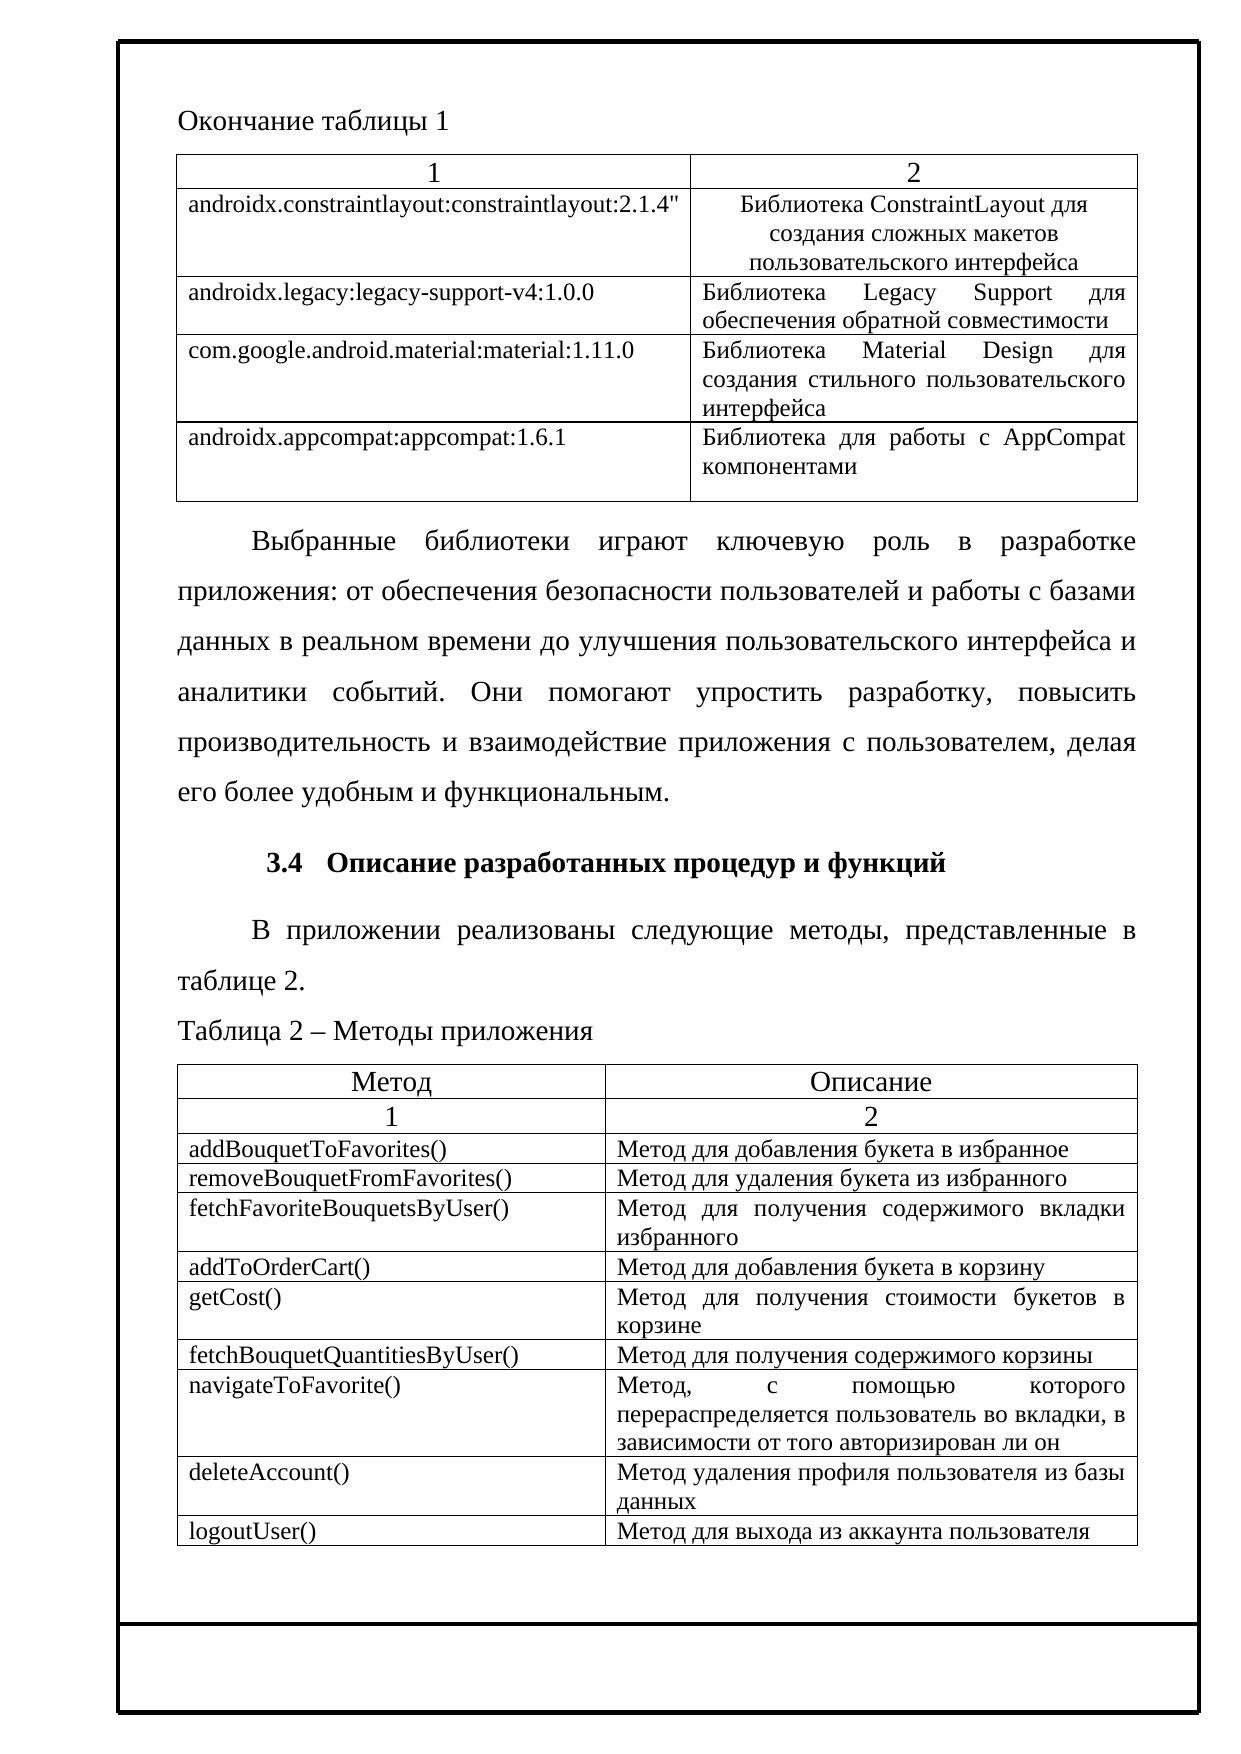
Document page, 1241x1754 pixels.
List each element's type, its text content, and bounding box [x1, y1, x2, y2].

table_cell Метод, с помощью которого перераспределяется пользователь во вкладки, в зависимости от того авторизирован ли он [606, 1370, 1137, 1456]
table_cell Библиотека Legacy Support для обеспечения обратной совместимости [691, 277, 1137, 334]
table_cell fetchFavoriteBouquetsByUser() [178, 1193, 605, 1251]
table_cell Метод удаления профиля пользователя из базы данных [606, 1457, 1137, 1515]
table_cell getCost() [178, 1282, 605, 1339]
table_cell addBouquetToFavorites() [178, 1134, 605, 1162]
table_cell navigateToFavorite() [178, 1370, 605, 1456]
table_cell fetchBouquetQuantitiesByUser() [178, 1340, 605, 1369]
table_cell com.google.android.material:material:1.11.0 [177, 335, 690, 421]
table_header Описание [606, 1065, 1137, 1098]
table_cell Метод для удаления букета из избранного [606, 1164, 1137, 1192]
table_cell Библиотека ConstraintLayout для создания сложных макетов пользовательского интерфейса [691, 189, 1137, 276]
table_cell addToOrderCart() [178, 1252, 605, 1281]
table_cell Метод для получения содержимого корзины [606, 1340, 1137, 1369]
table_cell Метод для добавления букета в корзину [606, 1252, 1137, 1281]
table_cell androidx.appcompat:appcompat:1.6.1 [177, 423, 690, 501]
table_cell Метод для добавления букета в избранное [606, 1134, 1137, 1162]
table_cell deleteAccount() [178, 1457, 605, 1515]
table_cell Метод для выхода из аккаунта пользователя [606, 1516, 1137, 1544]
text Таблица 2 – Методы приложения [177, 1013, 1137, 1047]
table_cell Библиотека для работы с AppCompat компонентами [691, 423, 1137, 501]
table_header Метод [178, 1065, 605, 1098]
table_cell removeBouquetFromFavorites() [178, 1164, 605, 1192]
text Окончание таблицы 1 [177, 103, 1137, 137]
list Выбранные библиотеки играют ключевую роль в разработке приложения: от обеспечения безопасности пользователей и работы с базами данных в реальном времени до улучшения пользовательского интерфейса и аналитики событий. Они помогают упростить разработку, повысить производительность и взаимодействие приложения с пользователем, делая его более удобным и функциональным. [177, 523, 1137, 808]
table_cell logoutUser() [178, 1516, 605, 1544]
table_cell androidx.legacy:legacy-support-v4:1.0.0 [177, 277, 690, 334]
table_header 1 [177, 155, 690, 188]
subtitle Описание разработанных процедур и функций [266, 845, 1137, 879]
table_cell Библиотека Material Design для создания стильного пользовательского интерфейса [691, 335, 1137, 421]
table_cell androidx.constraintlayout:constraintlayout:2.1.4" [177, 189, 690, 276]
table_cell 1 [178, 1099, 605, 1133]
table_cell Метод для получения стоимости букетов в корзине [606, 1282, 1137, 1339]
table_header 2 [691, 155, 1137, 188]
table_cell Метод для получения содержимого вкладки избранного [606, 1193, 1137, 1251]
text В приложении реализованы следующие методы, представленные в таблице 2. [177, 912, 1137, 996]
table_cell 2 [606, 1099, 1137, 1133]
